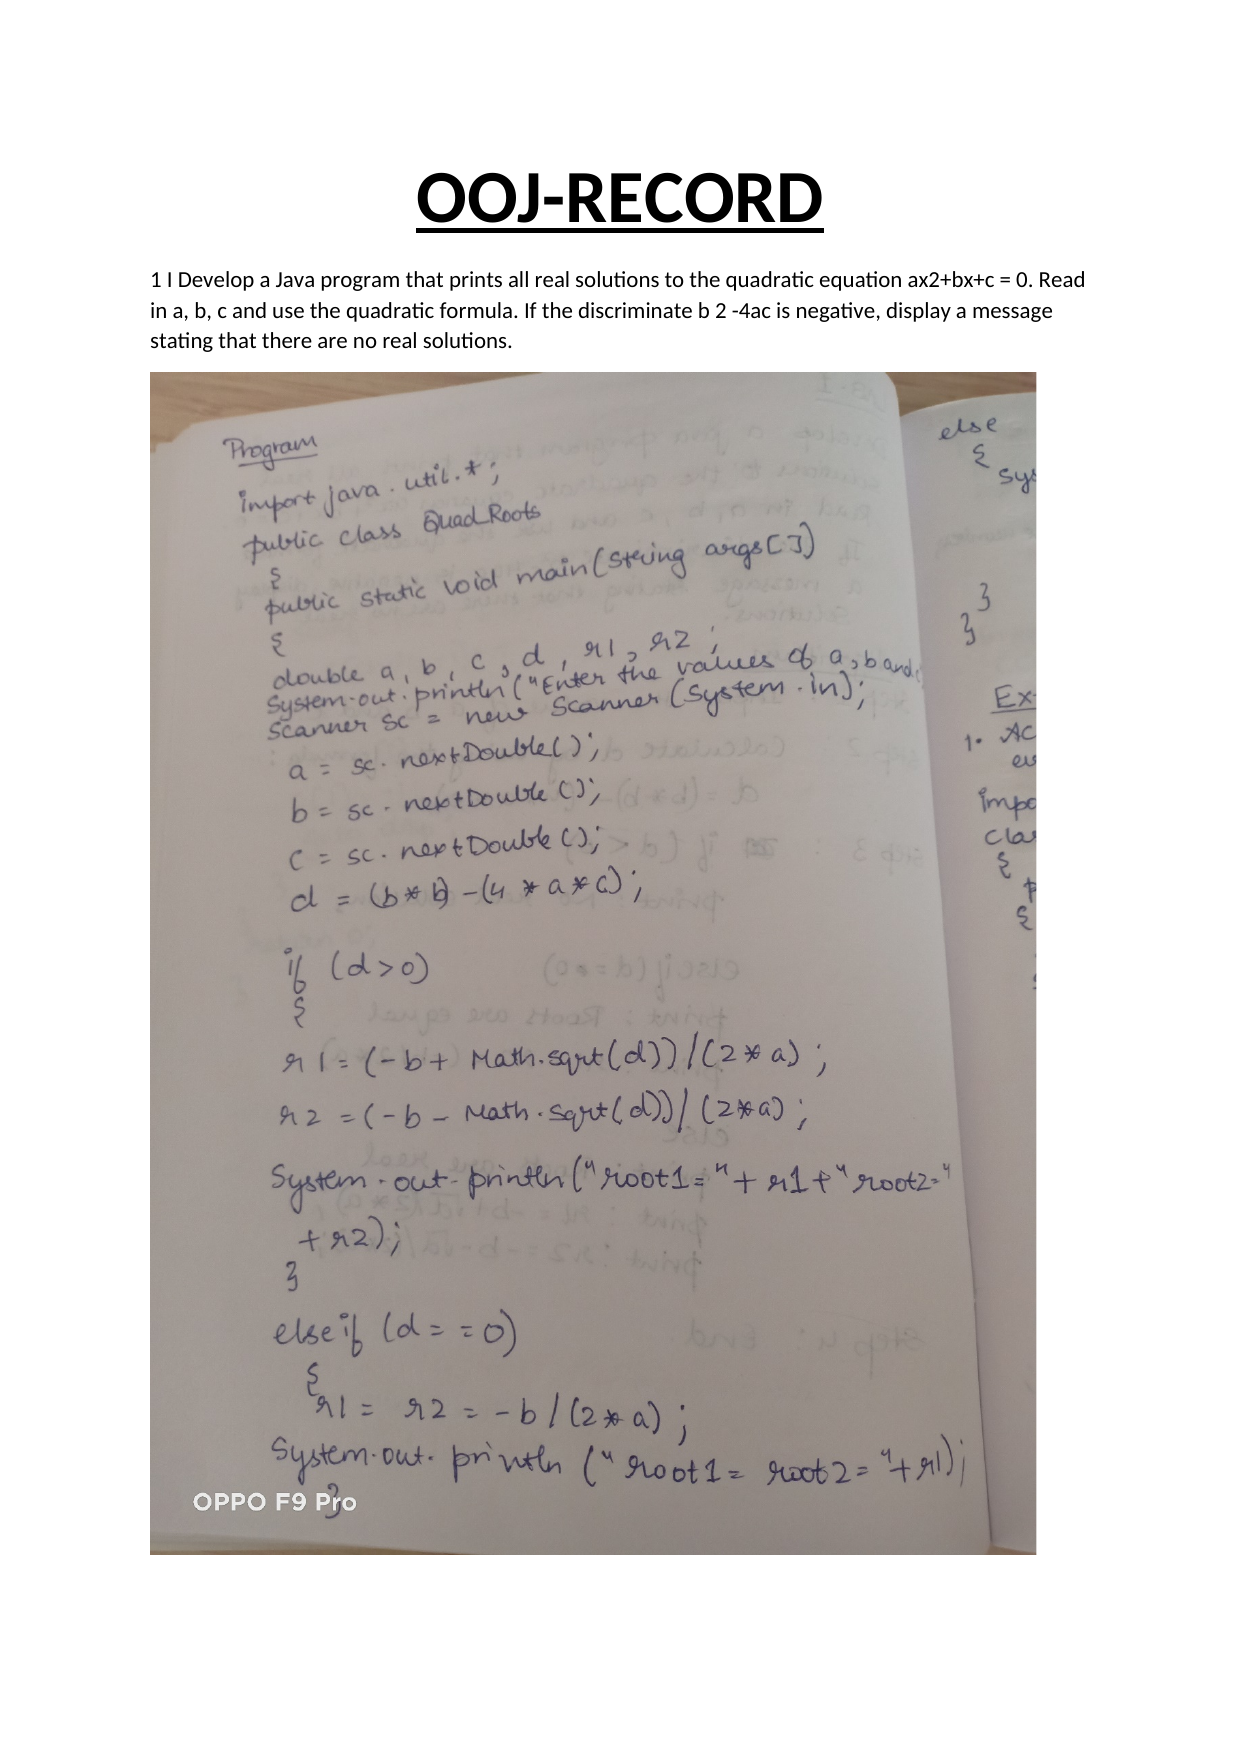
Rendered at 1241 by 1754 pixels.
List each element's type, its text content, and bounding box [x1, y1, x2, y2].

picture [150, 372, 1037, 1555]
text OOJ-RECORD [150, 150, 1090, 242]
text 1 I Develop a Java program that prints all real solutions to the quadratic equation ax2+bx+c = 0. Read in a, b, c and use the quadratic formula. If the discriminate b 2 -4ac is negative, display a message stating that there are no real solutions. [150, 266, 1090, 354]
